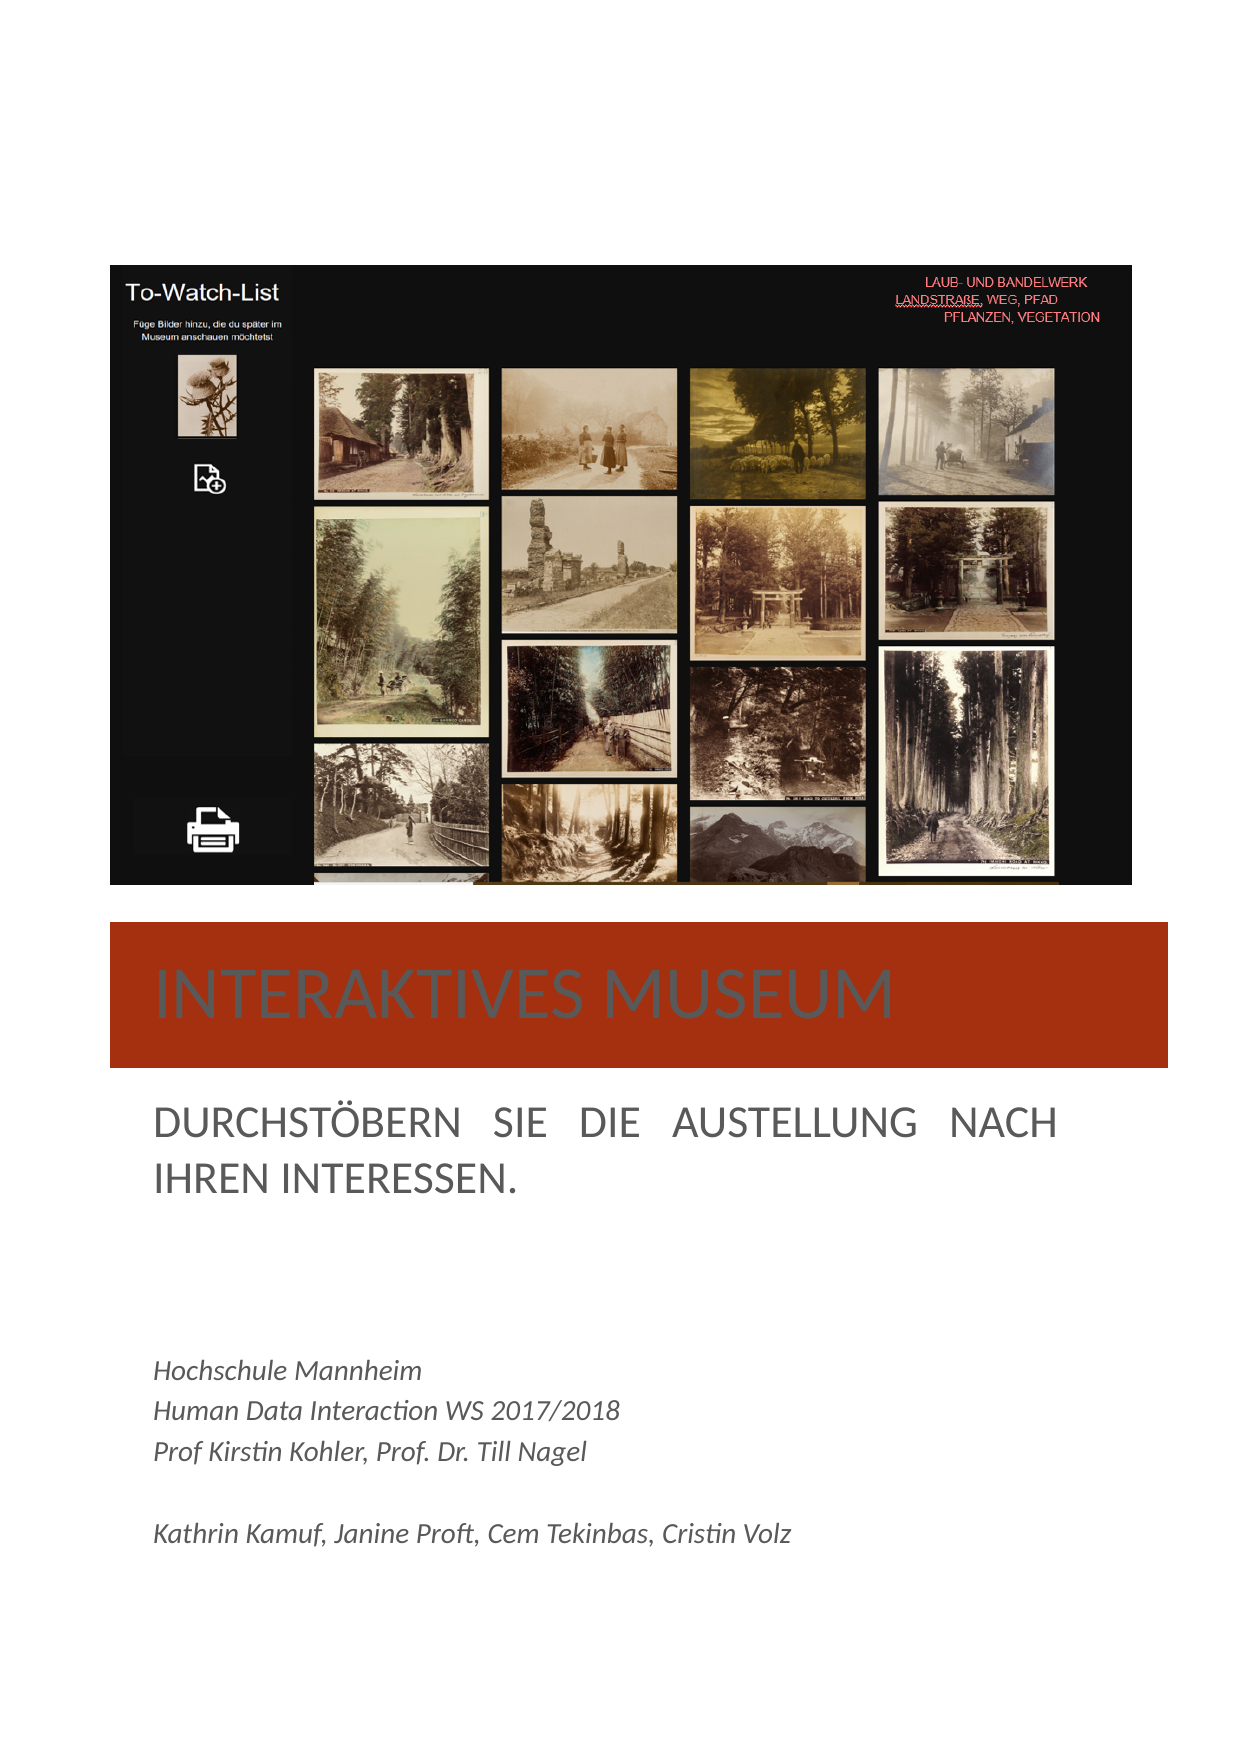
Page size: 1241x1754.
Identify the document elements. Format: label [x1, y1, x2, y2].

picture [104, 262, 1136, 887]
